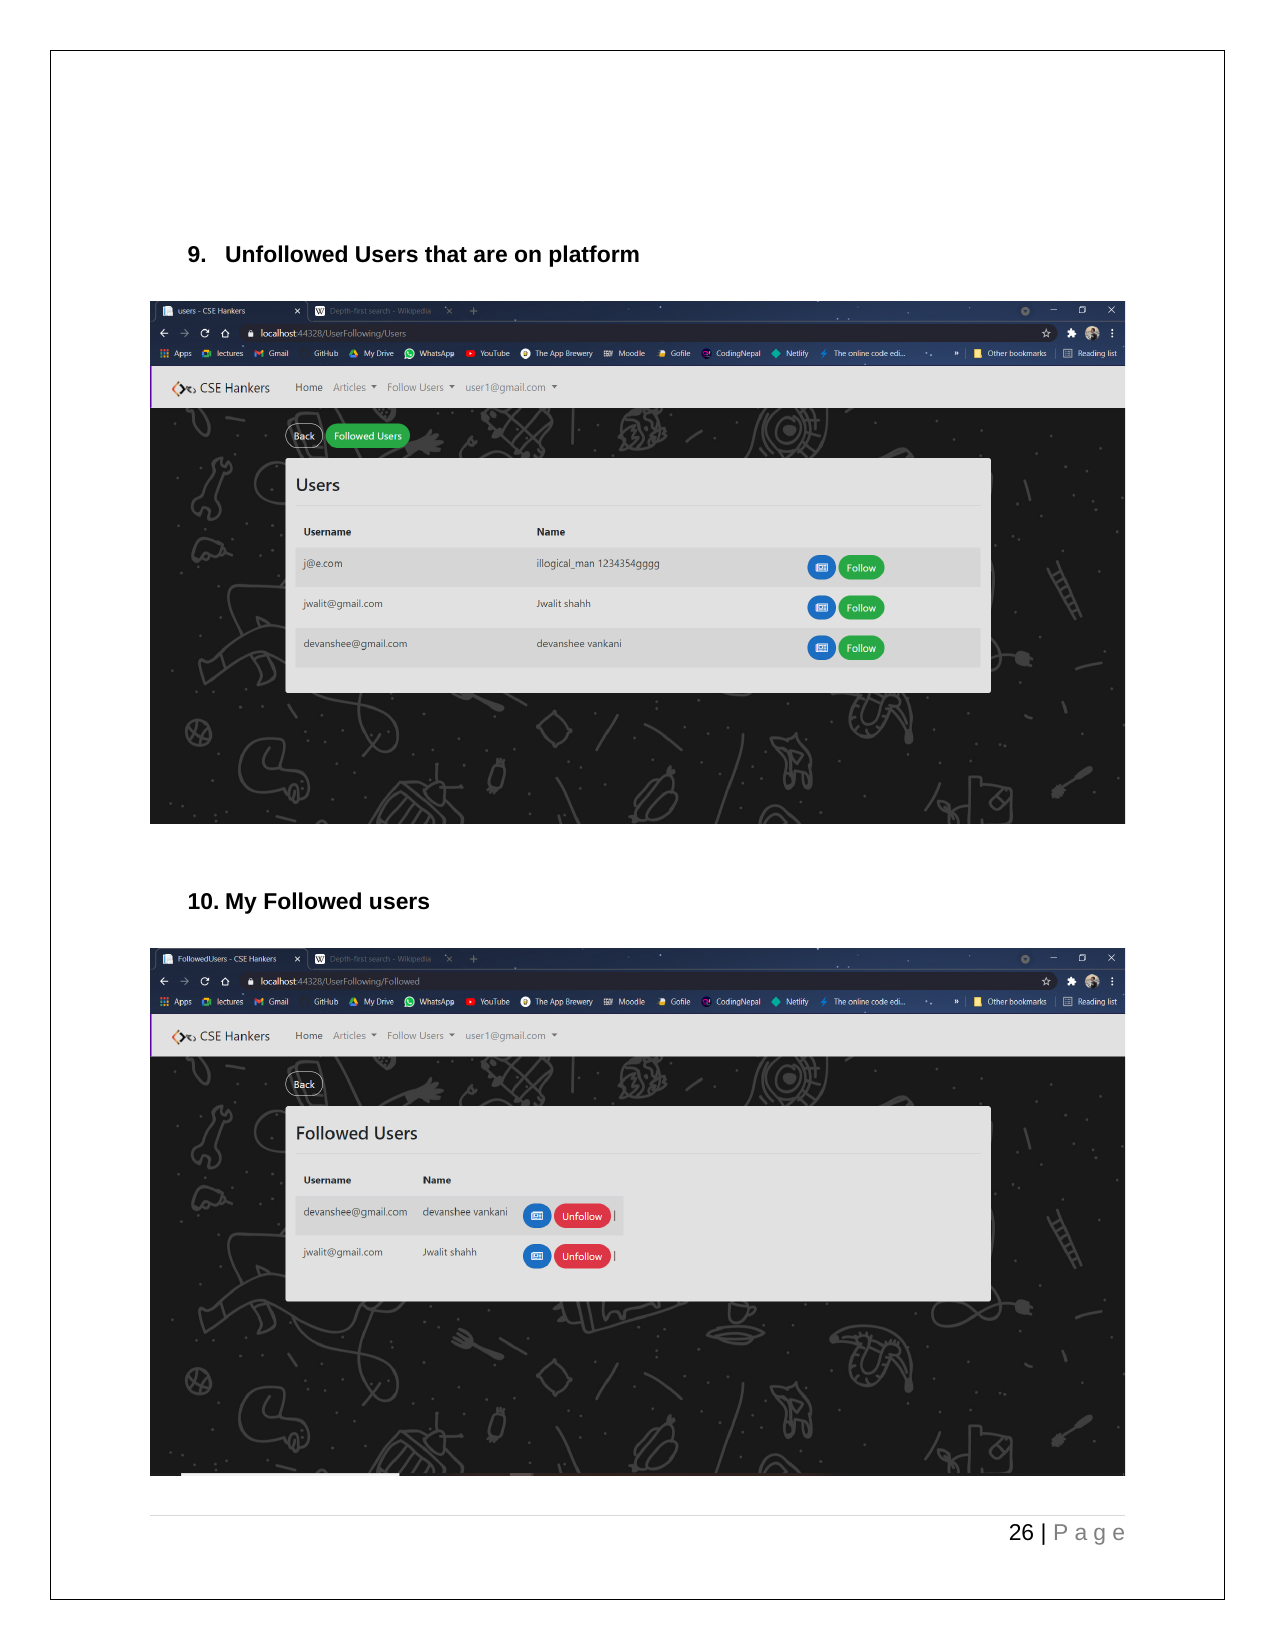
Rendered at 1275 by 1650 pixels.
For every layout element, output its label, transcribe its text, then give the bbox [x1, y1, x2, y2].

picture [150, 301, 1125, 824]
list My Followed users [187, 888, 1125, 914]
list Unfollowed Users that are on platform [187, 241, 1125, 267]
picture [150, 948, 1125, 1476]
